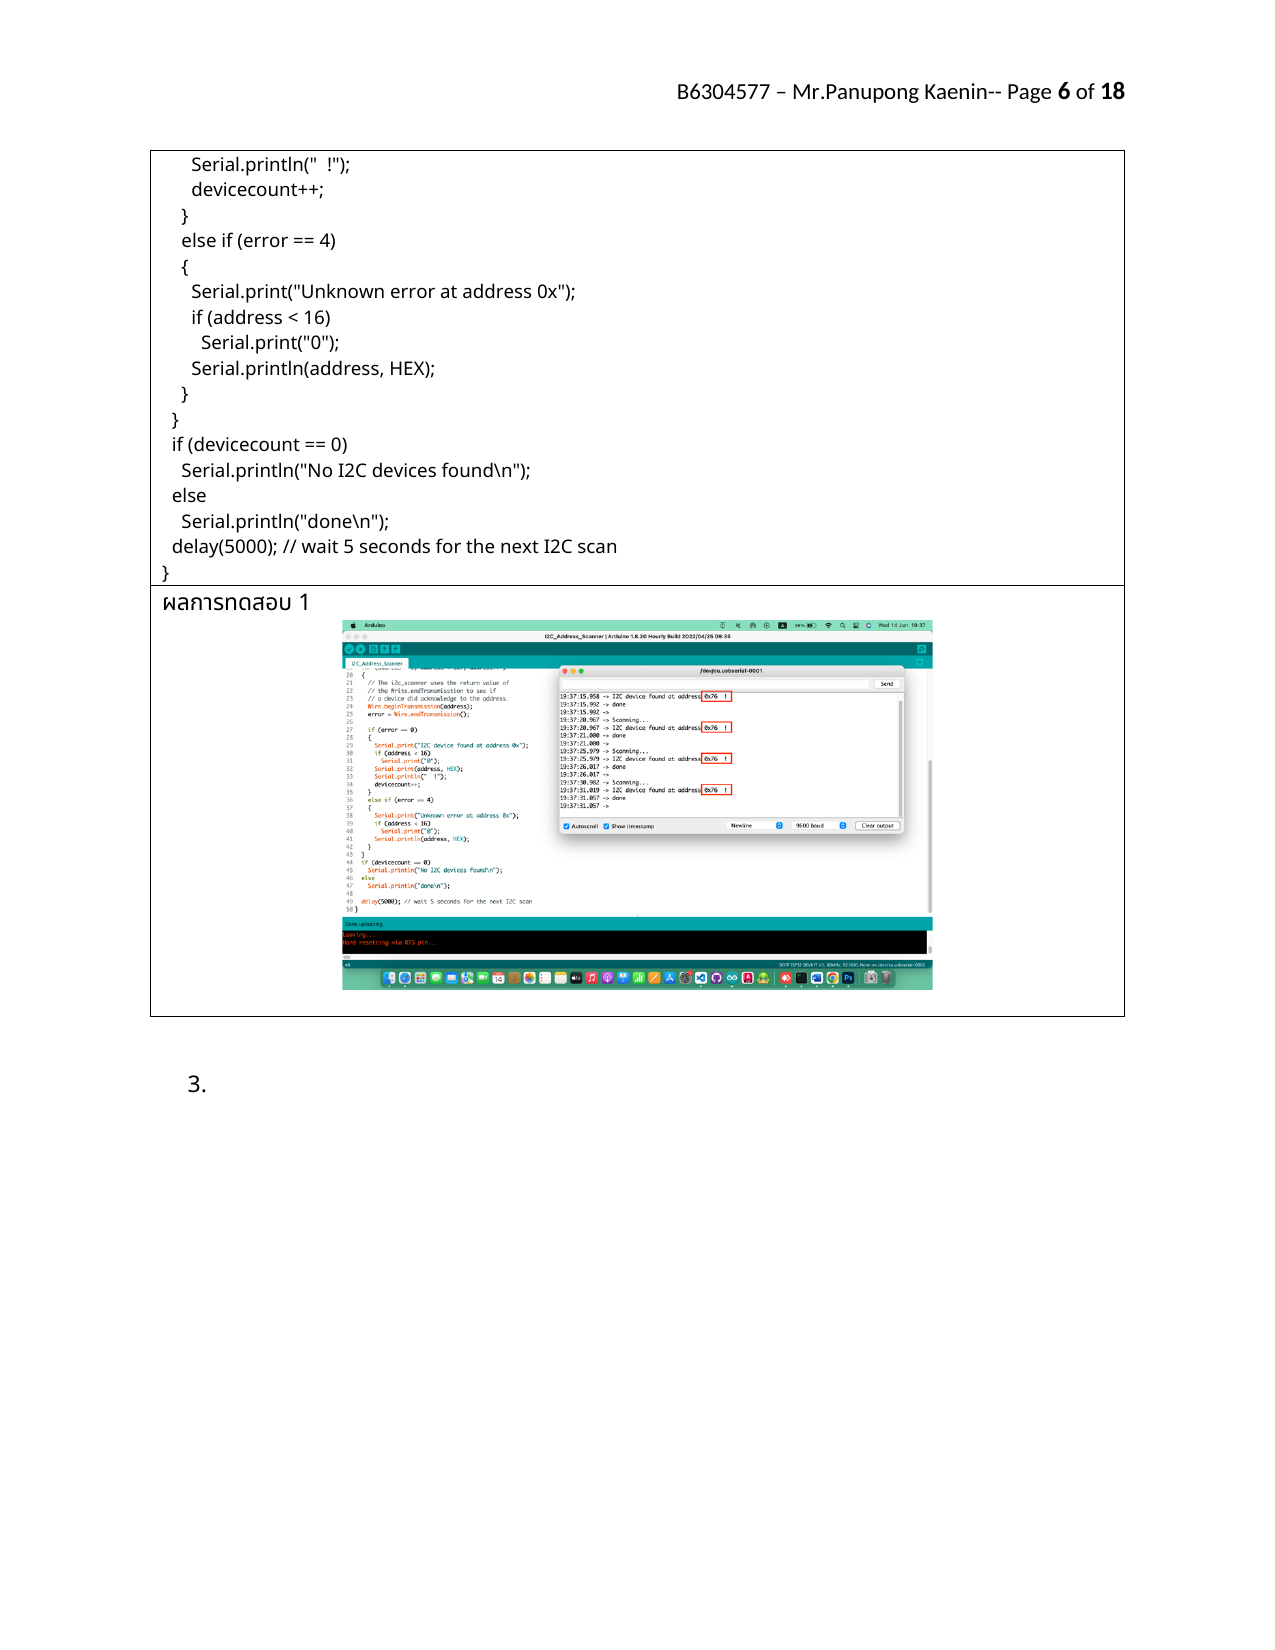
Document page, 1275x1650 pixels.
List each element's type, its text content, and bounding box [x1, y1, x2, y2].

picture [342, 620, 933, 990]
table_cell ผลการทดสอบ 1 [151, 586, 1124, 1016]
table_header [151, 151, 1124, 585]
